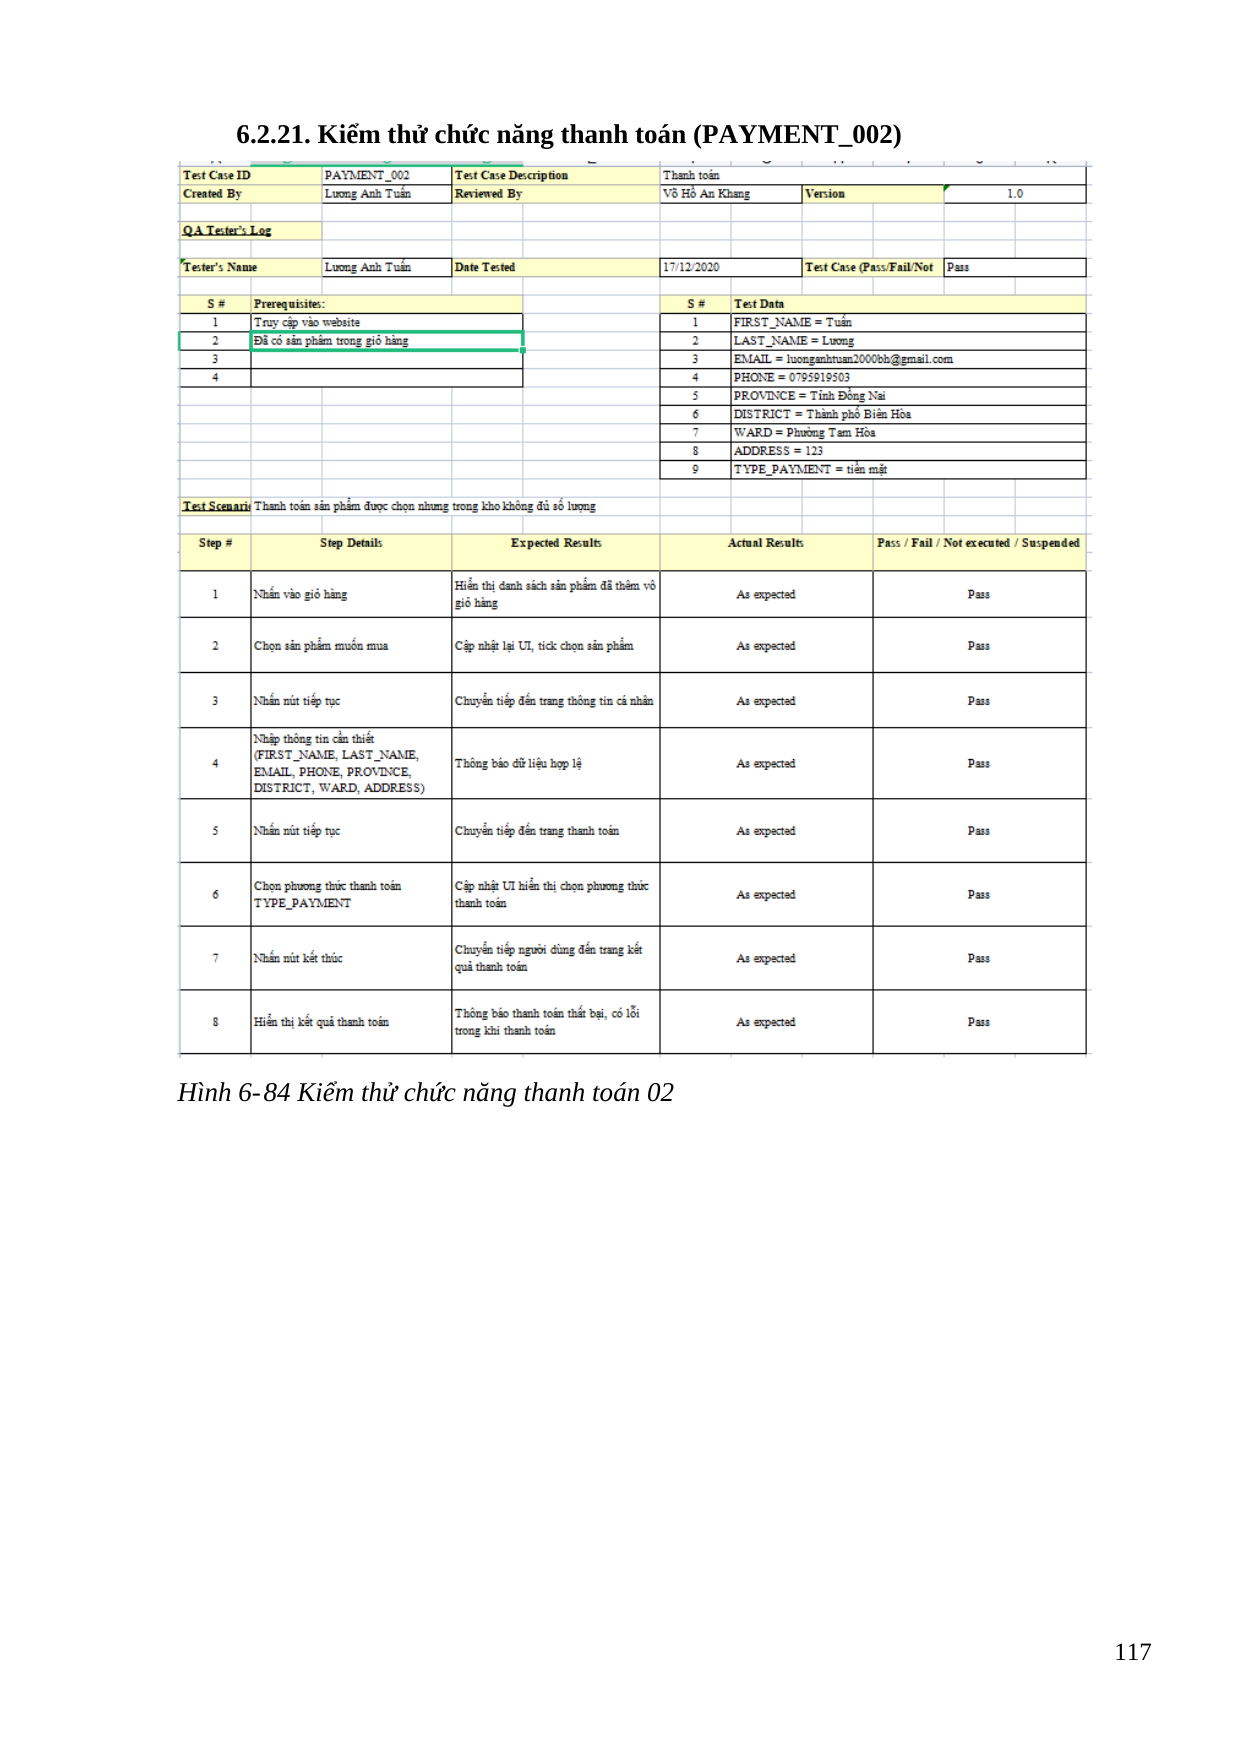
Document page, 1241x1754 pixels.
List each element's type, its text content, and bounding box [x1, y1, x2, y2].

picture [177, 161, 1093, 1058]
subtitle Kiểm thử chức năng thanh toán (PAYMENT_002) [236, 118, 1152, 149]
